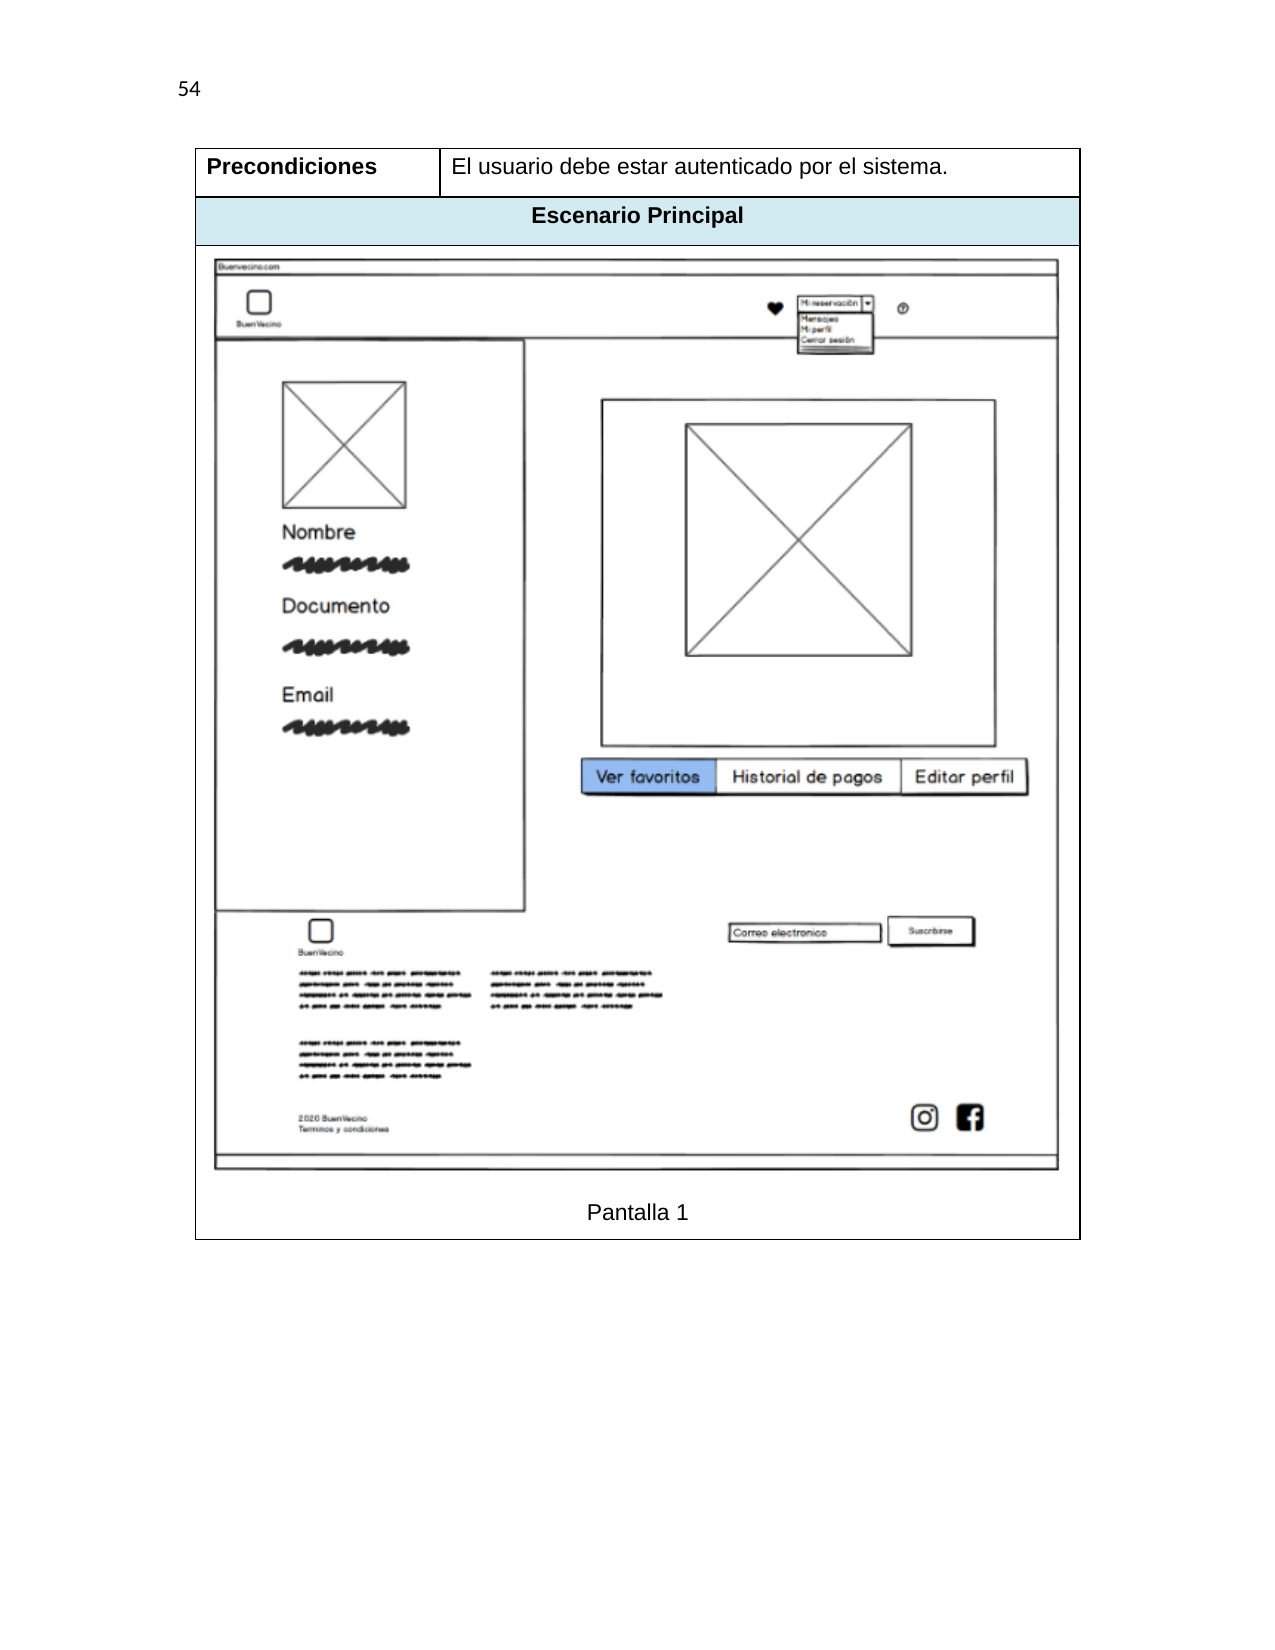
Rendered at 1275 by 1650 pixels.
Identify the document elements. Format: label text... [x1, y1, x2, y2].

table_cell El usuario debe estar autenticado por el sistema. [441, 149, 1079, 196]
picture [207, 250, 1068, 1181]
table_cell Escenario Principal [196, 198, 1079, 245]
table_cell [196, 246, 1079, 1238]
table_cell Precondiciones [196, 149, 439, 196]
